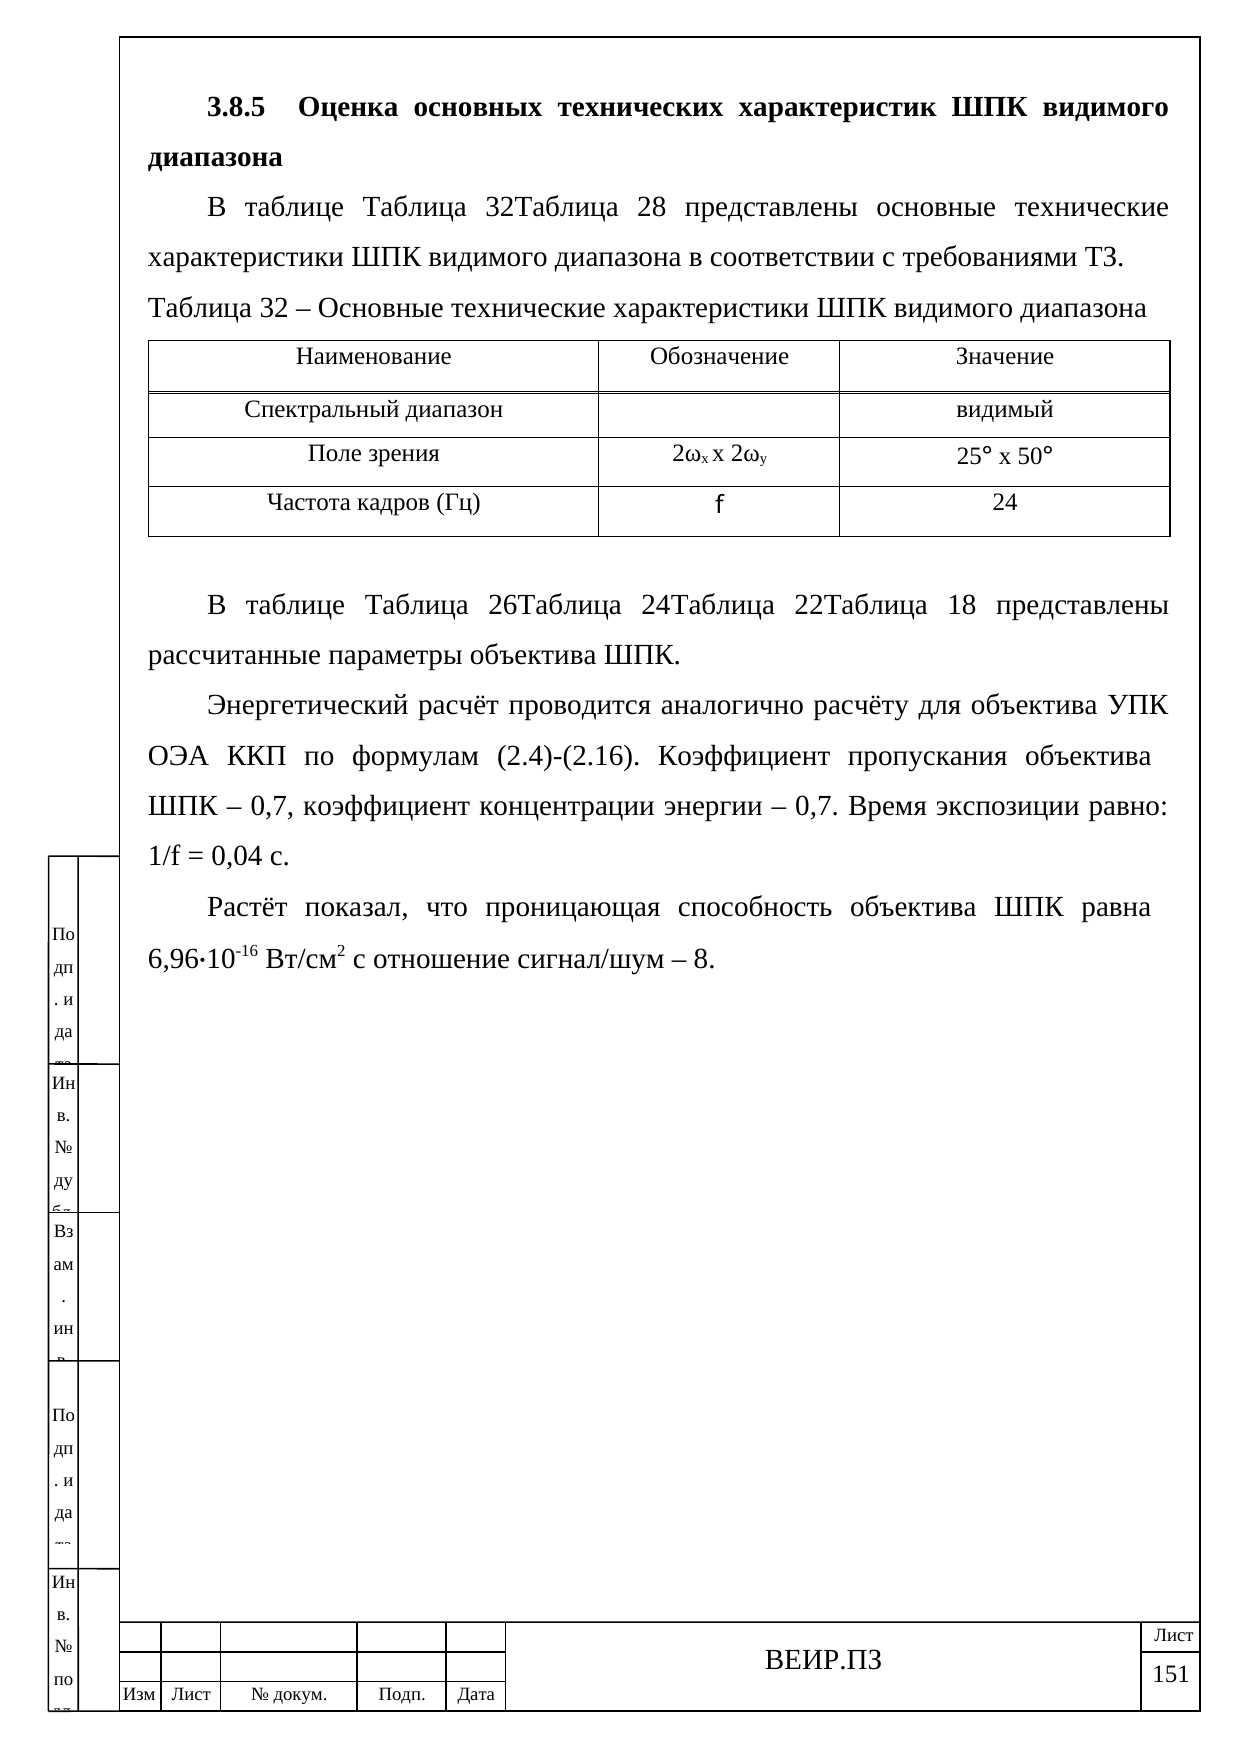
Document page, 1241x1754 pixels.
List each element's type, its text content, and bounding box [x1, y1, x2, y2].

table_header Значение [840, 341, 1169, 391]
text Энергетический расчёт проводится аналогично расчёту для объектива УПК ОЭА ККП по формулам (2.4)-(2.16). Коэффициент пропускания объектива ШПК – 0,7, коэффициент концентрации энергии – 0,7. Время экспозиции равно: 1/f = 0,04 с. [148, 687, 1169, 872]
table_cell f [599, 487, 839, 536]
text В таблице Таблица 32Таблица 28 представлены основные технические характеристики ШПК видимого диапазона в соответствии с требованиями ТЗ. [148, 189, 1169, 273]
table_cell [599, 394, 839, 437]
table_header Обозначение [599, 341, 839, 391]
table_cell 2ωx x 2ωy [599, 438, 839, 486]
table_cell Частота кадров (Гц) [149, 487, 598, 536]
subtitle Оценка основных технических характеристик ШПК видимого диапазона [148, 89, 1169, 172]
text В таблице Таблица 26Таблица 24Таблица 22Таблица 18 представлены рассчитанные параметры объектива ШПК. [148, 587, 1169, 671]
table_cell 24 [840, 487, 1169, 536]
text Растёт показал, что проницающая способность объектива ШПК равна 6,96·10-16 Вт/см2 с отношение сигнал/шум – 8. [148, 889, 1169, 976]
table_cell Поле зрения [149, 438, 598, 486]
table_cell Спектральный диапазон [149, 394, 598, 437]
text Таблица 32 – Основные технические характеристики ШПК видимого диапазона [148, 290, 1169, 323]
table_cell 25° x 50° [840, 438, 1169, 486]
table_header Наименование [149, 341, 598, 391]
table_cell видимый [840, 394, 1169, 437]
